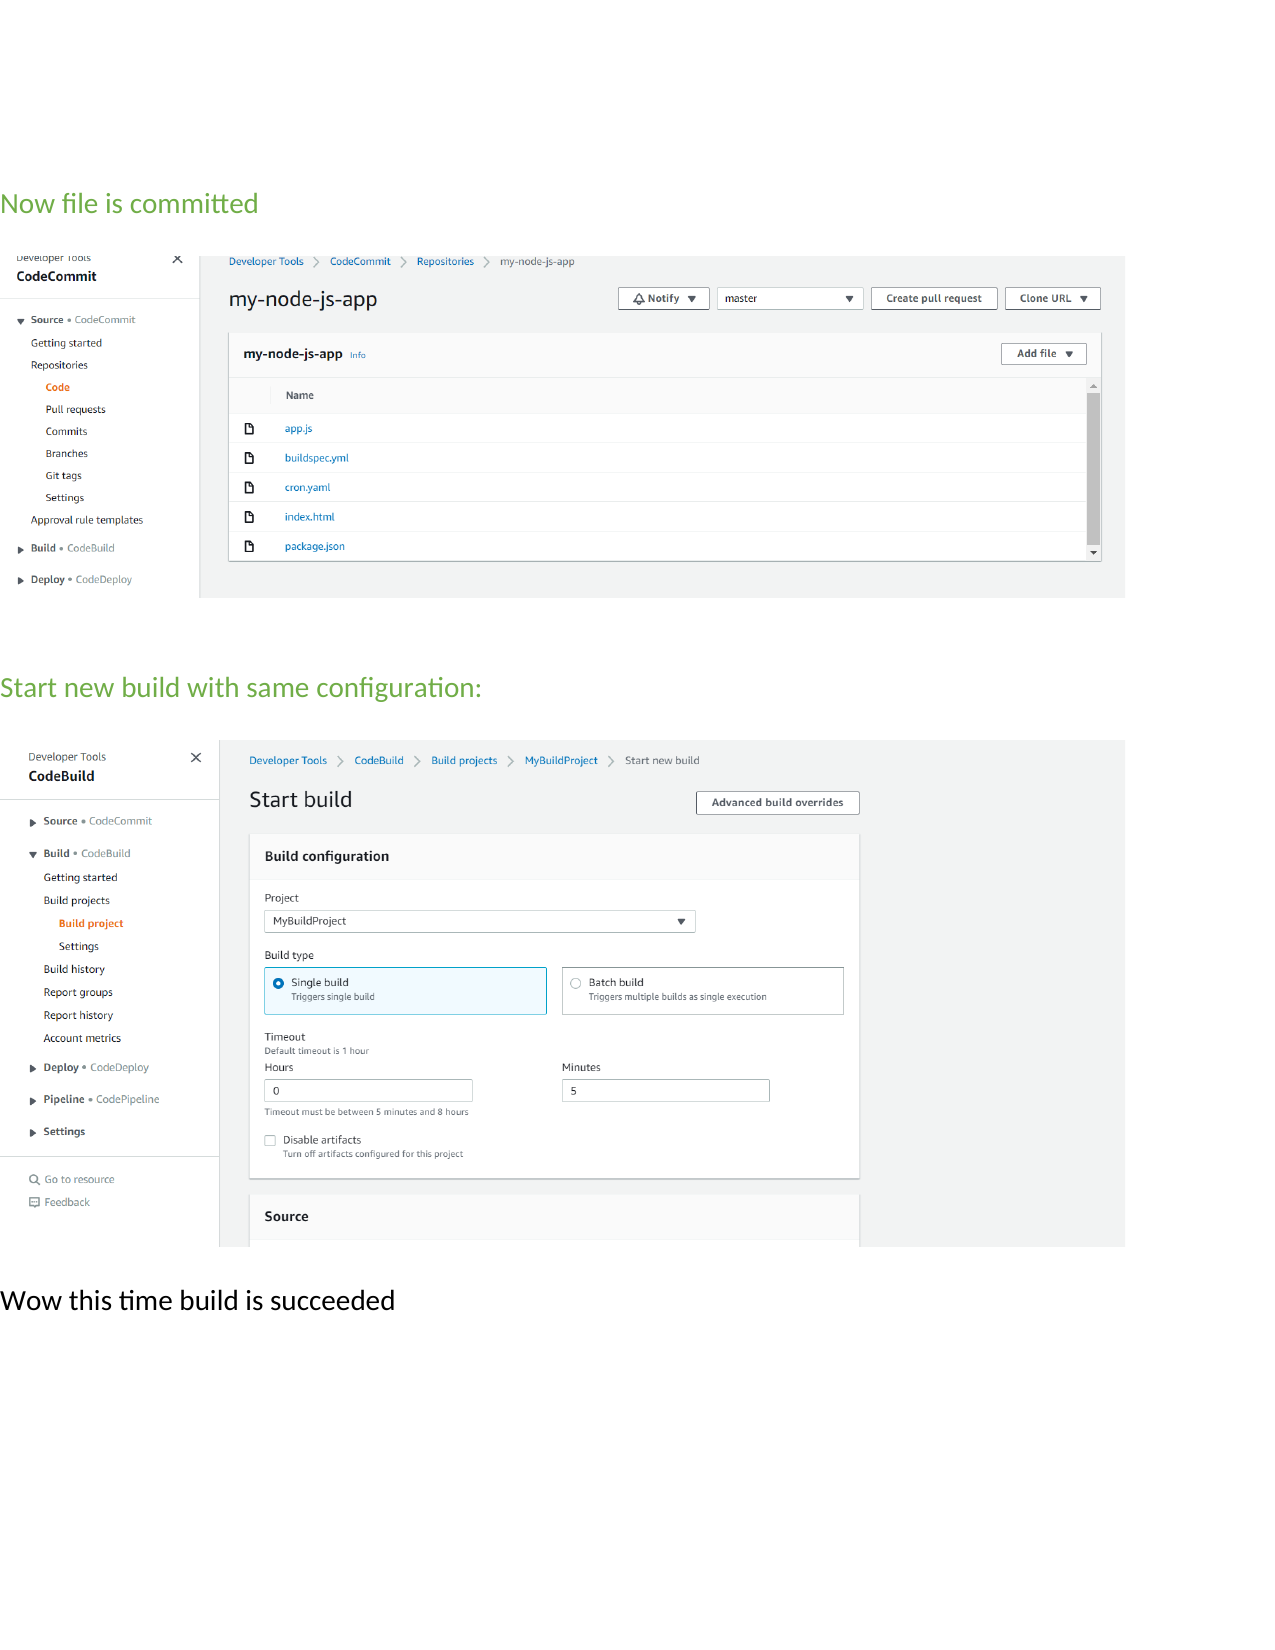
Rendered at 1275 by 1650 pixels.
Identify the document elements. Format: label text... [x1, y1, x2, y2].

text Start new build with same configuration: [0, 669, 1125, 704]
picture [0, 740, 1125, 1247]
picture [0, 256, 1125, 598]
text Now file is committed [0, 186, 1125, 221]
text Wow this time build is succeeded [0, 1282, 1125, 1317]
